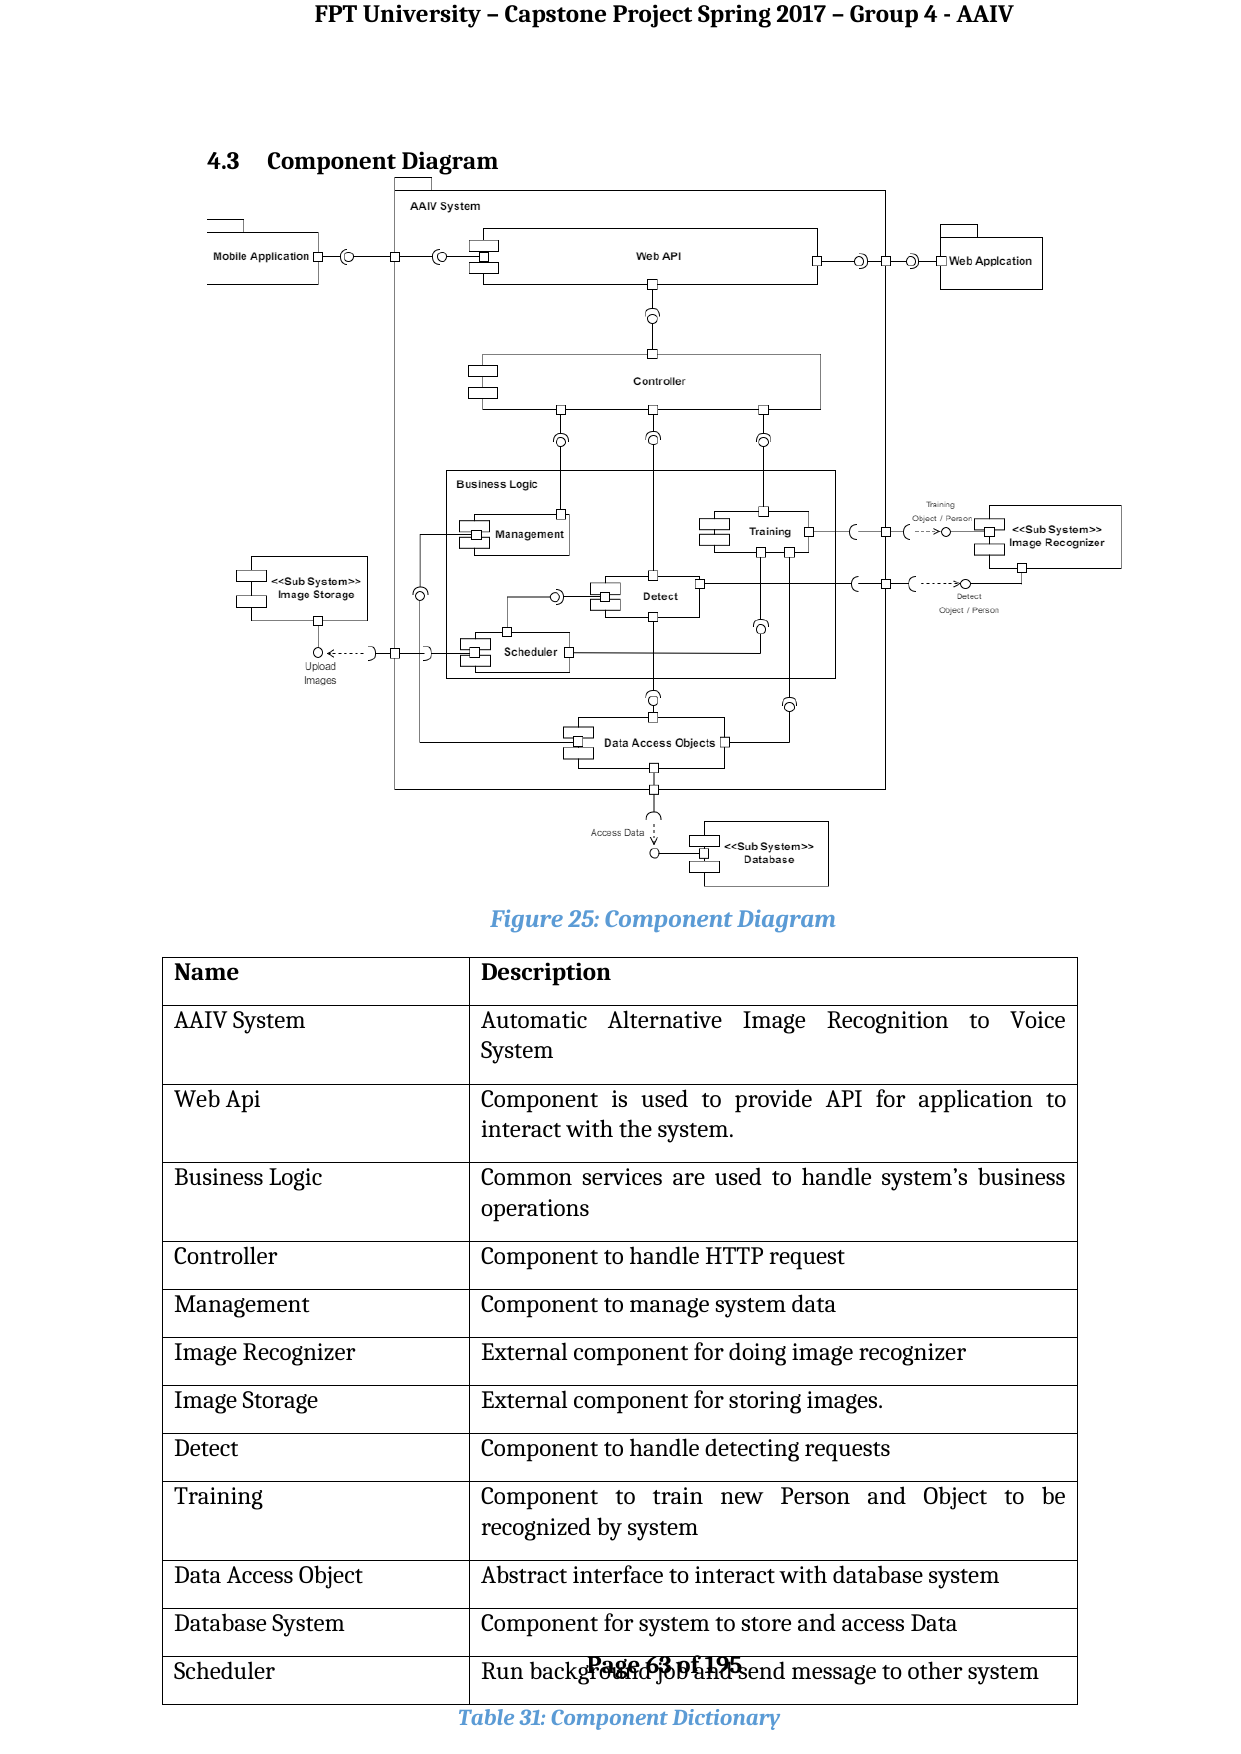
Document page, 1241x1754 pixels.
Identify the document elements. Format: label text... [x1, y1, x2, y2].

table_cell Component is used to provide API for application to interact with the system. [470, 1085, 1077, 1162]
table_cell Automatic Alternative Image Recognition to Voice System [470, 1006, 1077, 1083]
table_cell Component to manage system data [470, 1290, 1077, 1337]
subtitle Component Diagram [207, 147, 1122, 176]
table_cell Component to train new Person and Object to be recognized by system [470, 1482, 1077, 1560]
table_cell Scheduler [163, 1657, 469, 1704]
table_cell AAIV System [163, 1006, 469, 1083]
table_cell Detect [163, 1434, 469, 1481]
table_cell Table 31: Component Dictionary [163, 1705, 1078, 1754]
text Figure 25: Component Diagram [207, 904, 1122, 933]
table_cell Data Access Object [163, 1561, 469, 1608]
table_cell External component for doing image recognizer [470, 1338, 1077, 1385]
table_cell Training [163, 1482, 469, 1560]
table_cell Management [163, 1290, 469, 1337]
table_cell Web Api [163, 1085, 469, 1162]
table_header Name [163, 958, 469, 1005]
table_cell External component for storing images. [470, 1386, 1077, 1433]
table_cell Component to handle HTTP request [470, 1242, 1077, 1289]
table_cell Database System [163, 1609, 469, 1656]
table_cell Component to handle detecting requests [470, 1434, 1077, 1481]
table_cell Business Logic [163, 1163, 469, 1241]
table_cell Controller [163, 1242, 469, 1289]
table_cell Component for system to store and access Data [470, 1609, 1077, 1656]
table_header Description [470, 958, 1077, 1005]
table_cell Image Recognizer [163, 1338, 469, 1385]
table_cell Run background job and send message to other system [470, 1657, 1077, 1704]
table_cell Abstract interface to interact with database system [470, 1561, 1077, 1608]
table_cell Image Storage [163, 1386, 469, 1433]
table_cell Common services are used to handle system’s business operations [470, 1163, 1077, 1241]
